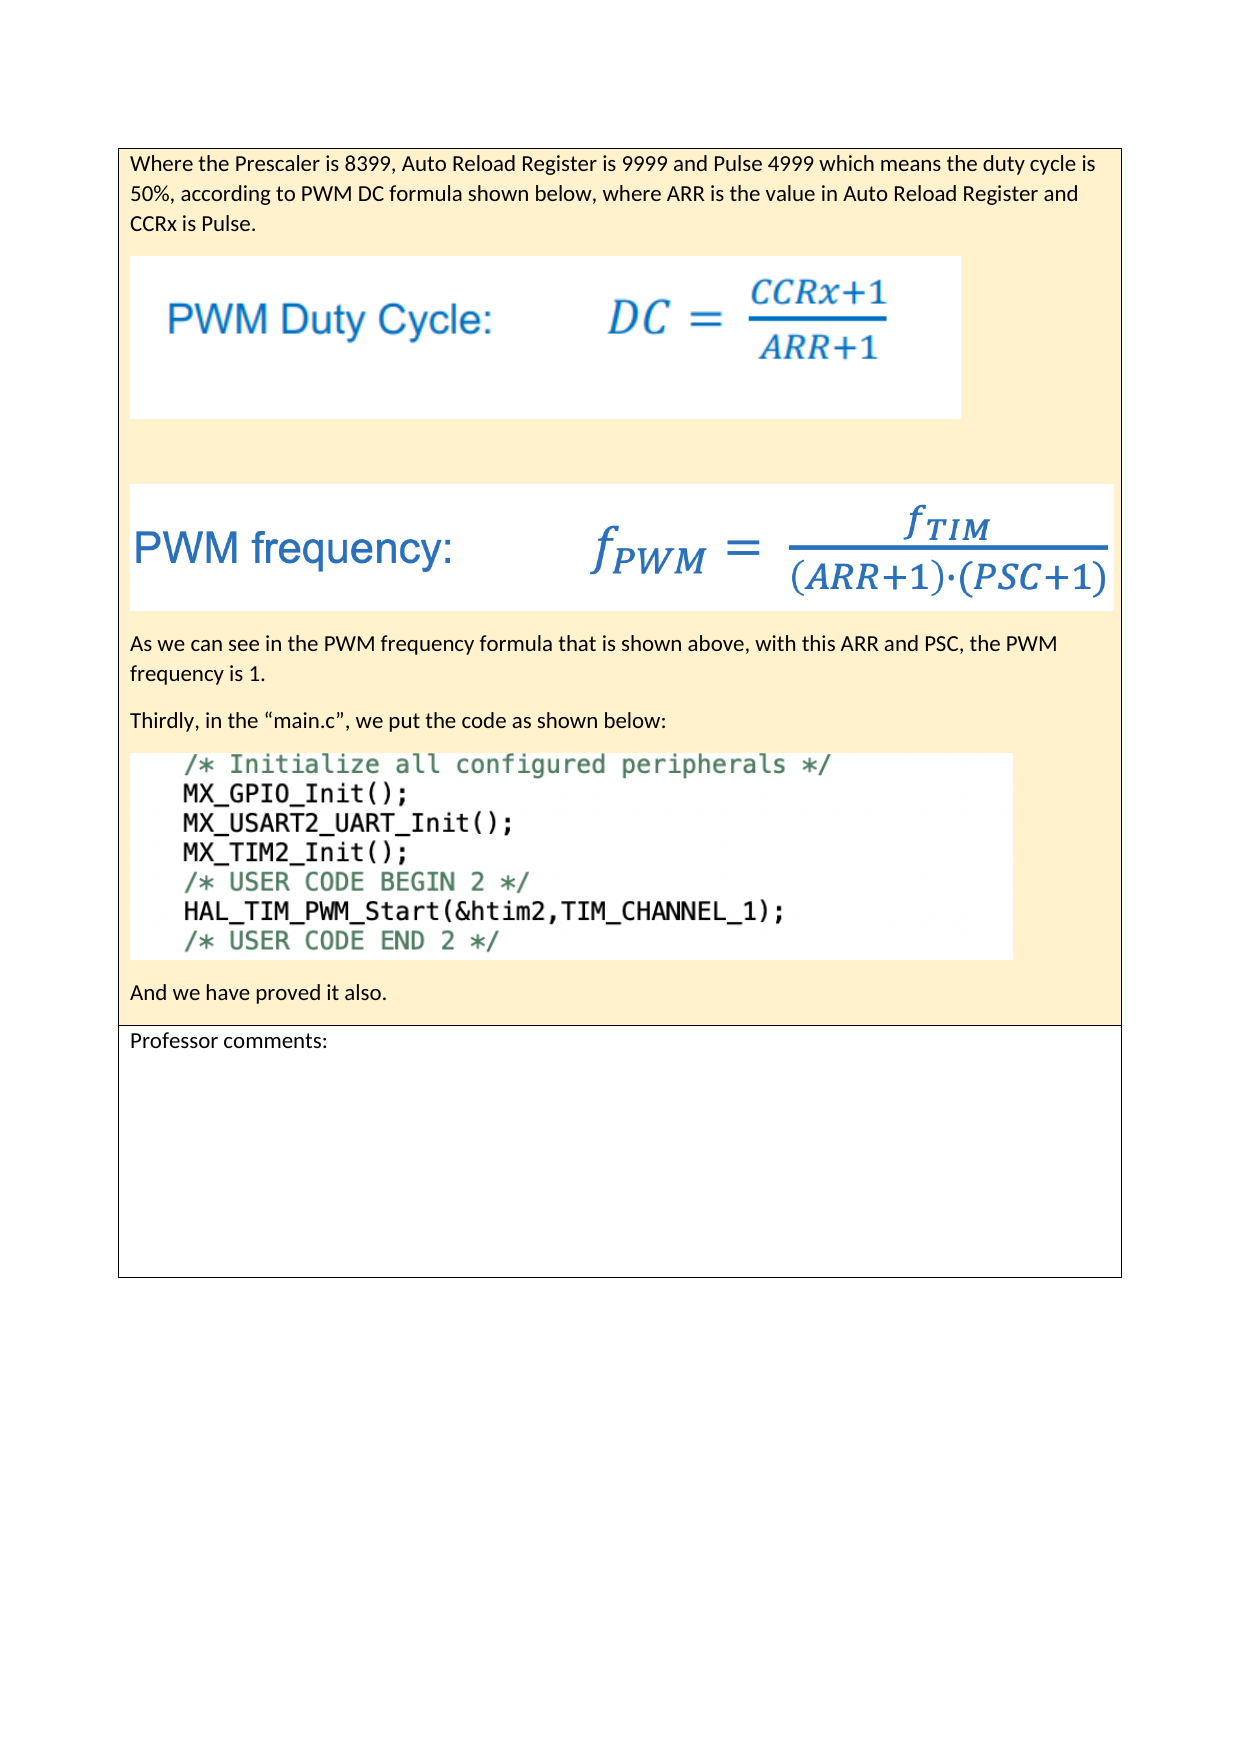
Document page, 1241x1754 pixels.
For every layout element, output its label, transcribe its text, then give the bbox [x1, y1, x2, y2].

table_cell Where the Prescaler is 8399, Auto Reload Register is 9999 and Pulse 4999 which means the duty cycle is 50%, according to PWM DC formula shown below, where ARR is the value in Auto Reload Register and CCRx is Pulse. As we can see in the PWM frequency formula that is shown above, with this ARR and PSC, the PWM frequency is 1. Thirdly, in the “main.c”, we put the code as shown below: And we have proved it also. [119, 149, 1121, 1025]
table_cell Professor comments: [119, 1026, 1121, 1277]
picture [129, 256, 962, 419]
picture [129, 484, 1114, 611]
picture [129, 753, 1014, 960]
